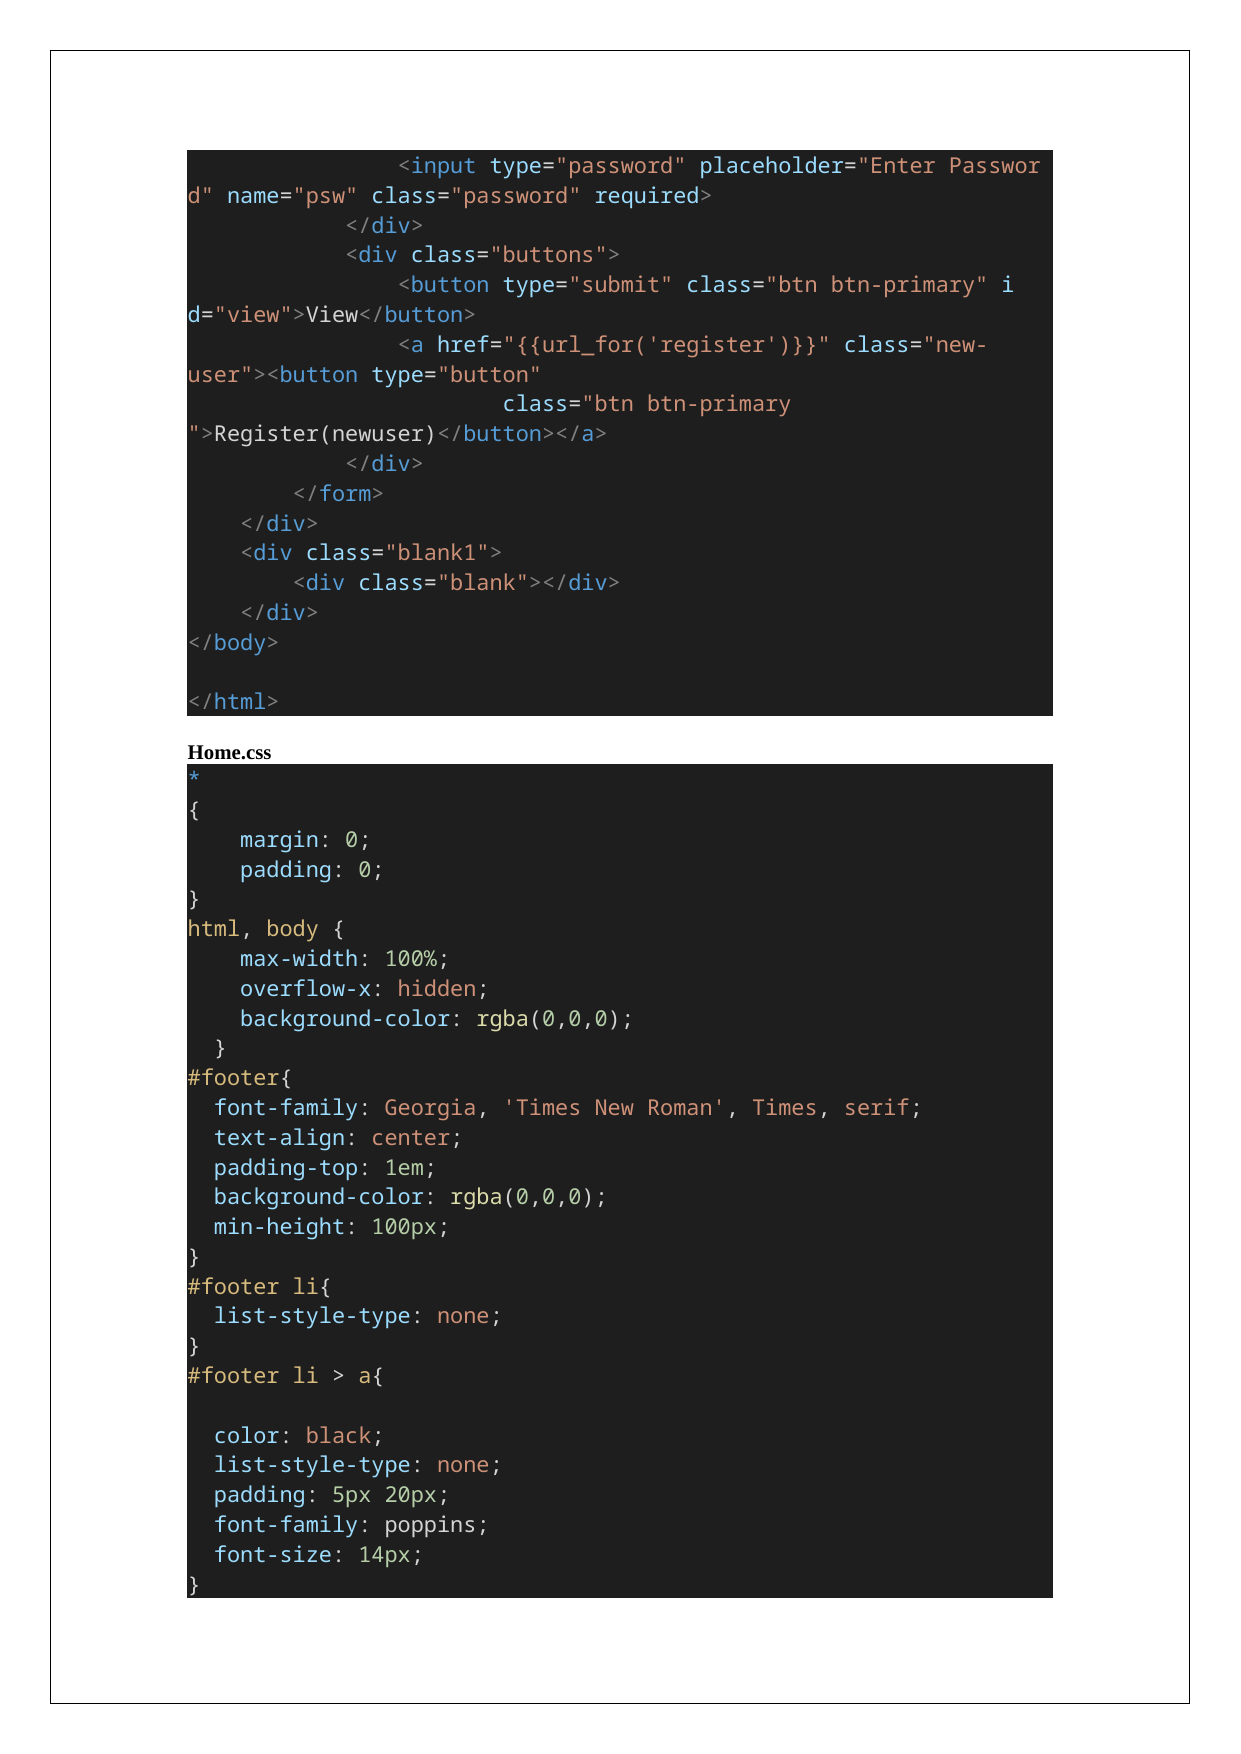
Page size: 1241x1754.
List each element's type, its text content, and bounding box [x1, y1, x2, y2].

text Home.css [187, 740, 1053, 764]
text margin: 0; [187, 824, 1053, 853]
text list-style-type: none; [187, 1449, 1053, 1479]
text } [187, 1568, 1053, 1598]
text { [187, 794, 1053, 824]
text } [187, 1241, 1053, 1271]
text </div> [187, 448, 1053, 478]
text font-family: Georgia, 'Times New Roman', Times, serif; [187, 1092, 1053, 1122]
text <a href="{{url_for('register')}}" class="new-user"><button type="button" [187, 329, 1053, 388]
text <div class="blank"></div> [187, 567, 1053, 597]
text padding: 5px 20px; [187, 1479, 1053, 1509]
text overflow-x: hidden; [187, 973, 1053, 1002]
text background-color: rgba(0,0,0); [187, 1181, 1053, 1211]
text list-style-type: none; [187, 1300, 1053, 1330]
text color: black; [187, 1419, 1053, 1449]
text text-align: center; [187, 1122, 1053, 1151]
text </div> [187, 507, 1053, 537]
text </div> [187, 209, 1053, 239]
text } [187, 1330, 1053, 1360]
text </form> [187, 478, 1053, 507]
text #footer{ [187, 1062, 1053, 1092]
text #footer li{ [187, 1271, 1053, 1300]
text <button type="submit" class="btn btn-primary" id="view">View</button> [187, 269, 1053, 329]
text html, body { [187, 913, 1053, 943]
text padding-top: 1em; [187, 1151, 1053, 1181]
text font-family: poppins; [187, 1509, 1053, 1539]
text #footer li > a{ [187, 1360, 1053, 1390]
text <div class="blank1"> [187, 537, 1053, 567]
text } [187, 1032, 1053, 1062]
text font-size: 14px; [187, 1539, 1053, 1568]
text class="btn btn-primary ">Register(newuser)</button></a> [187, 388, 1053, 448]
text </div> [187, 597, 1053, 627]
text max-width: 100%; [187, 943, 1053, 973]
text min-height: 100px; [187, 1211, 1053, 1241]
text } [187, 883, 1053, 913]
text <input type="password" placeholder="Enter Password" name="psw" class="password" required> [187, 150, 1053, 209]
text <div class="buttons"> [187, 239, 1053, 269]
text </html> [187, 686, 1053, 716]
text * [187, 764, 1053, 794]
text background-color: rgba(0,0,0); [187, 1002, 1053, 1032]
text padding: 0; [187, 853, 1053, 883]
text </body> [187, 627, 1053, 656]
